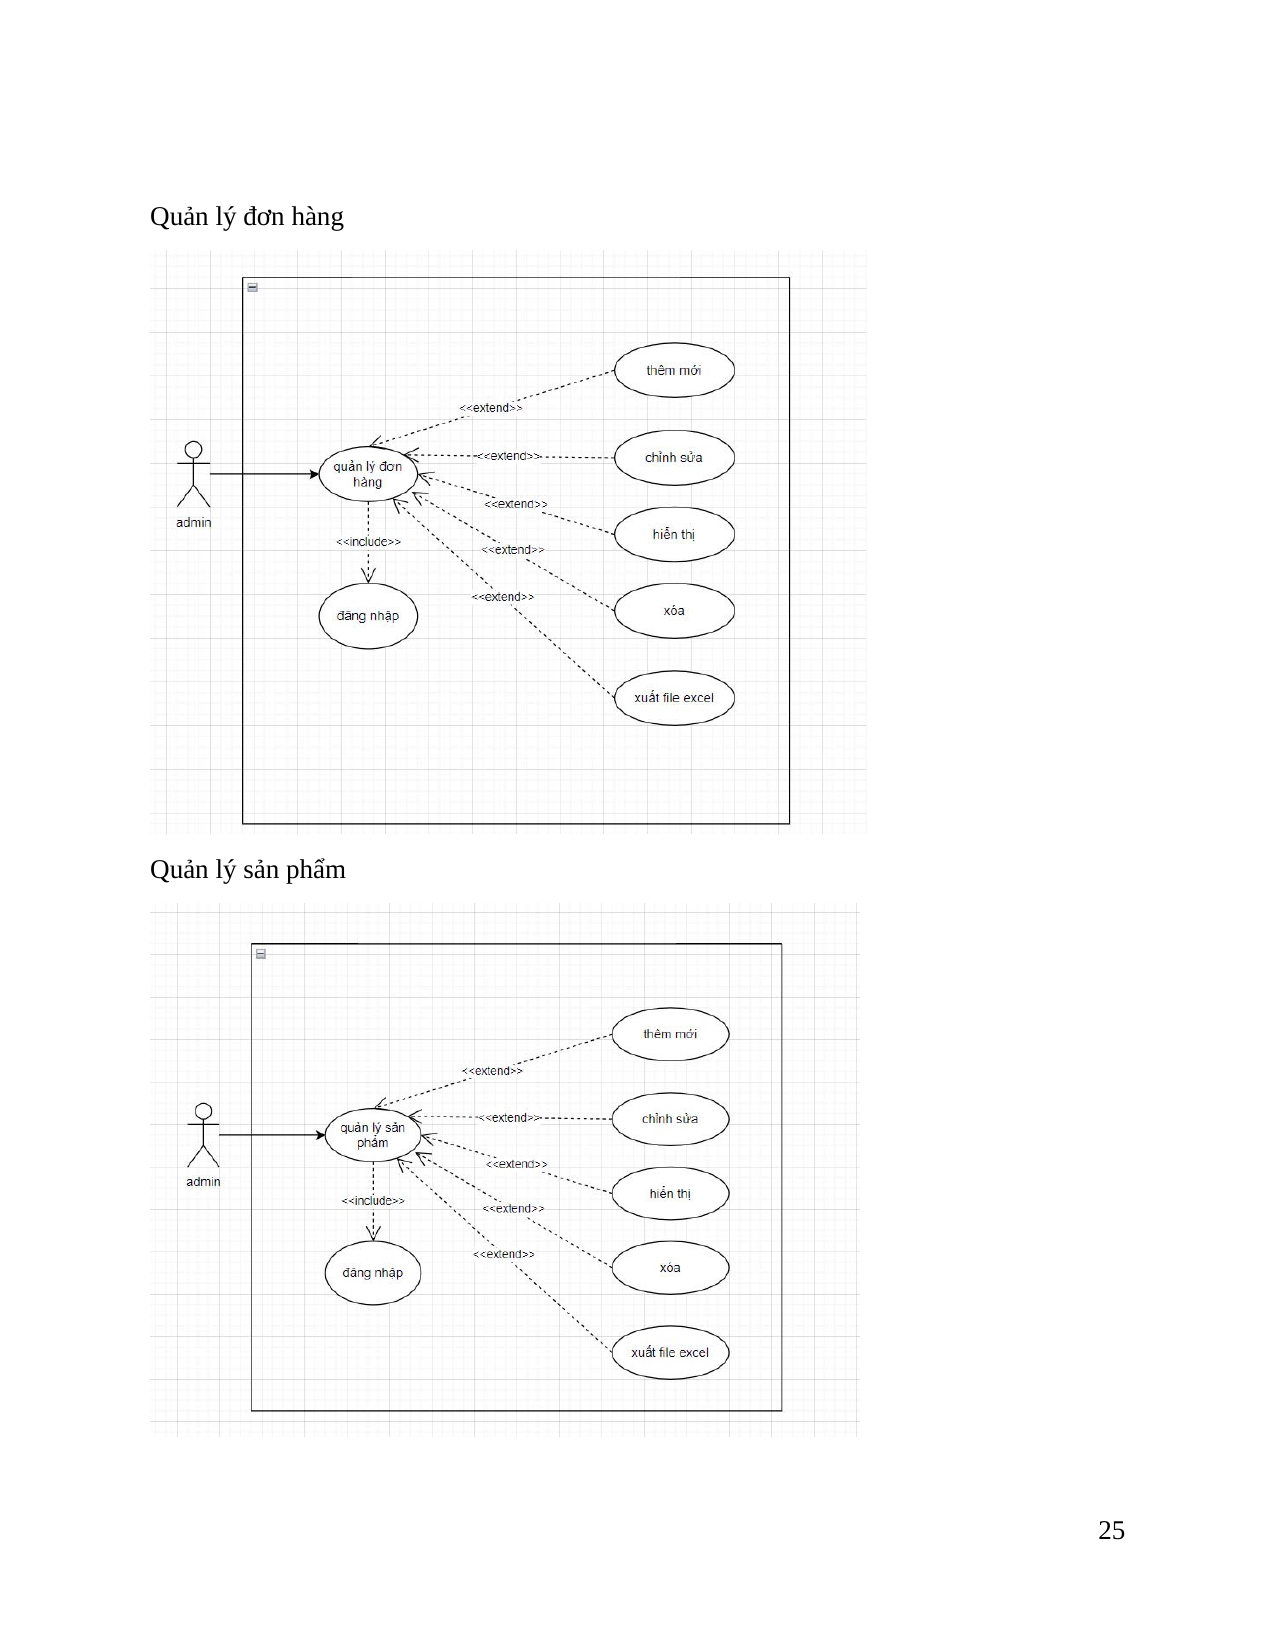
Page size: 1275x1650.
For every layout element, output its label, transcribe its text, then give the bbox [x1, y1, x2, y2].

text Quản lý đơn hàng [150, 200, 1125, 231]
picture [150, 903, 861, 1437]
text Quản lý sản phẩm [150, 853, 1125, 884]
picture [150, 250, 867, 834]
